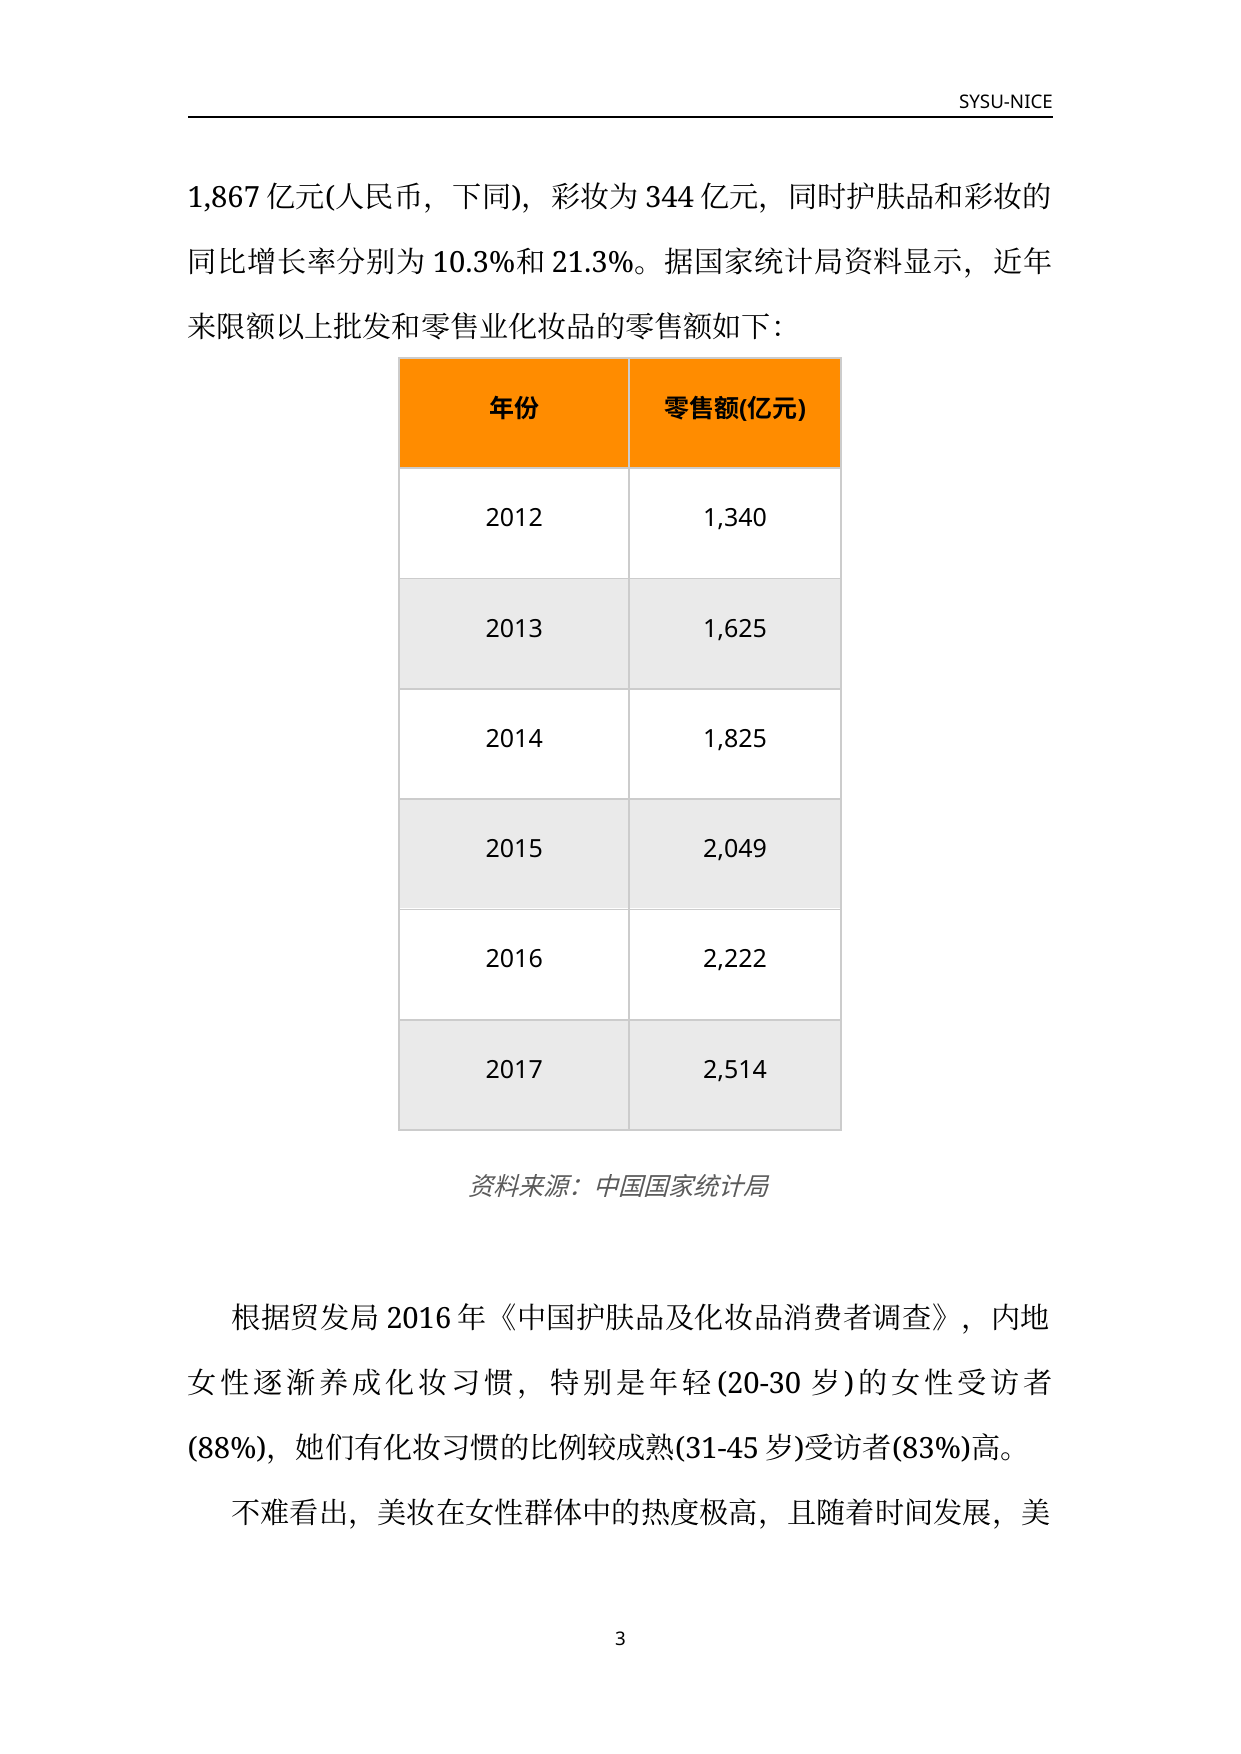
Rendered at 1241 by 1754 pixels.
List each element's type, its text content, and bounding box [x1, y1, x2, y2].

table_cell 1,340 [630, 469, 840, 578]
text 资料来源：中国国家统计局 [277, 1152, 963, 1217]
table_cell 2,514 [630, 1021, 840, 1129]
table_cell 2014 [400, 690, 628, 798]
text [187, 162, 1053, 357]
table_cell 2012 [400, 469, 628, 578]
table_cell 2016 [400, 910, 628, 1019]
table_cell 2013 [400, 579, 628, 688]
table_cell 1,625 [630, 579, 840, 688]
table_cell 1,825 [630, 690, 840, 798]
table_cell 2,049 [630, 800, 840, 908]
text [187, 1479, 1053, 1544]
table_header 年份 [400, 359, 628, 467]
table_cell 2015 [400, 800, 628, 908]
table_header 零售额(亿元) [630, 359, 840, 467]
text 根据贸发局2016年《中国护肤品及化妆品消费者调查》，内地女性逐渐养成化妆习惯，特别是年轻(20-30岁)的女性受访者(88%)，她们有化妆习惯的比例较成熟(31-45岁)受访者(83%)高。 [187, 1284, 1053, 1479]
table_cell 2,222 [630, 910, 840, 1019]
table_cell 2017 [400, 1021, 628, 1129]
